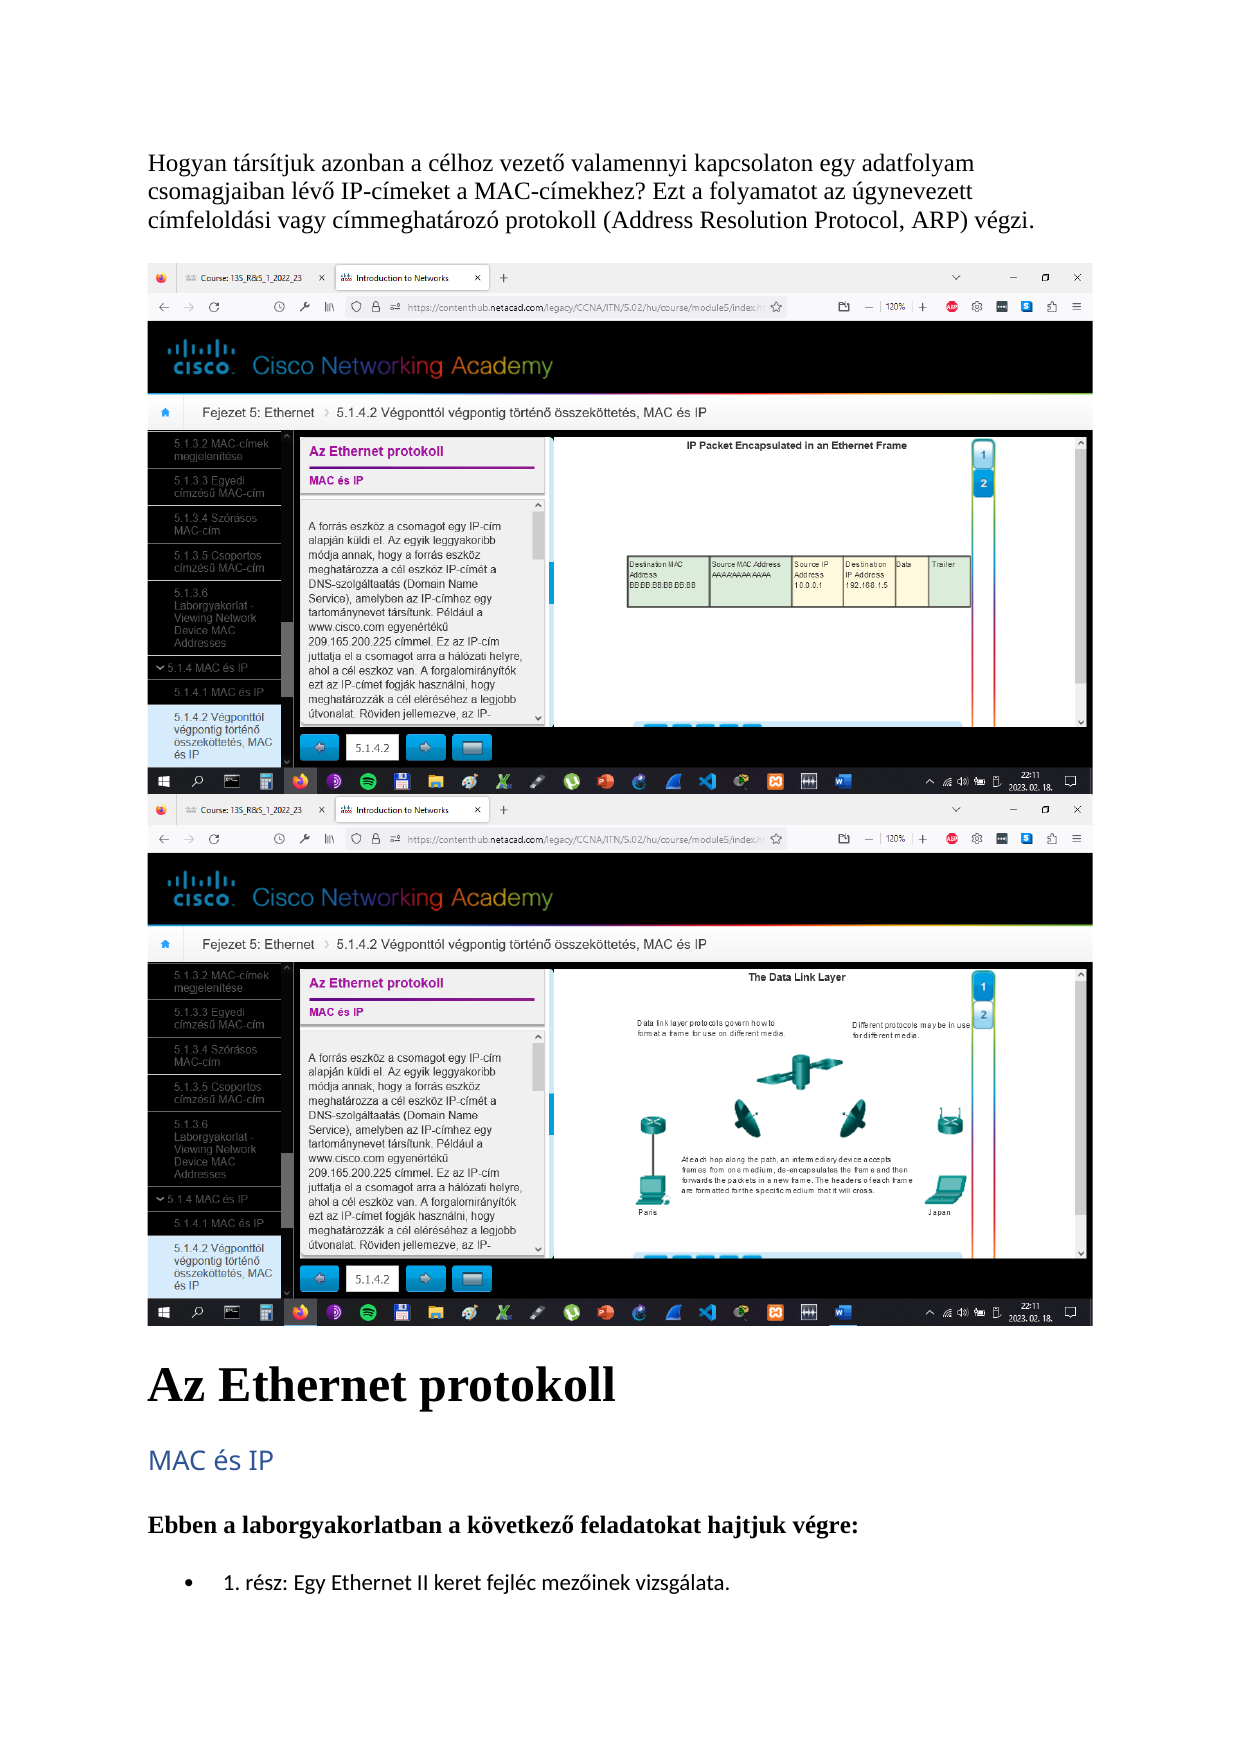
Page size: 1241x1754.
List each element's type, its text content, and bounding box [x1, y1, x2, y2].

subtitle Az Ethernet protokoll [148, 1355, 1093, 1412]
text Hogyan társítjuk azonban a célhoz vezető valamennyi kapcsolaton egy adatfolyam csomagjaiban lévő IP-címeket a MAC-címekhez? Ezt a folyamatot az úgynevezett címfeloldási vagy címmeghatározó protokoll (Address Resolution Protocol, ARP) végzi. [148, 148, 1093, 234]
subtitle MAC és IP [148, 1442, 1093, 1478]
picture [147, 263, 1093, 1326]
list 1. rész: Egy Ethernet II keret fejléc mezőinek vizsgálata. [185, 1568, 1093, 1596]
text Ebben a laborgyakorlatban a következő feladatokat hajtjuk végre: [148, 1511, 1093, 1539]
